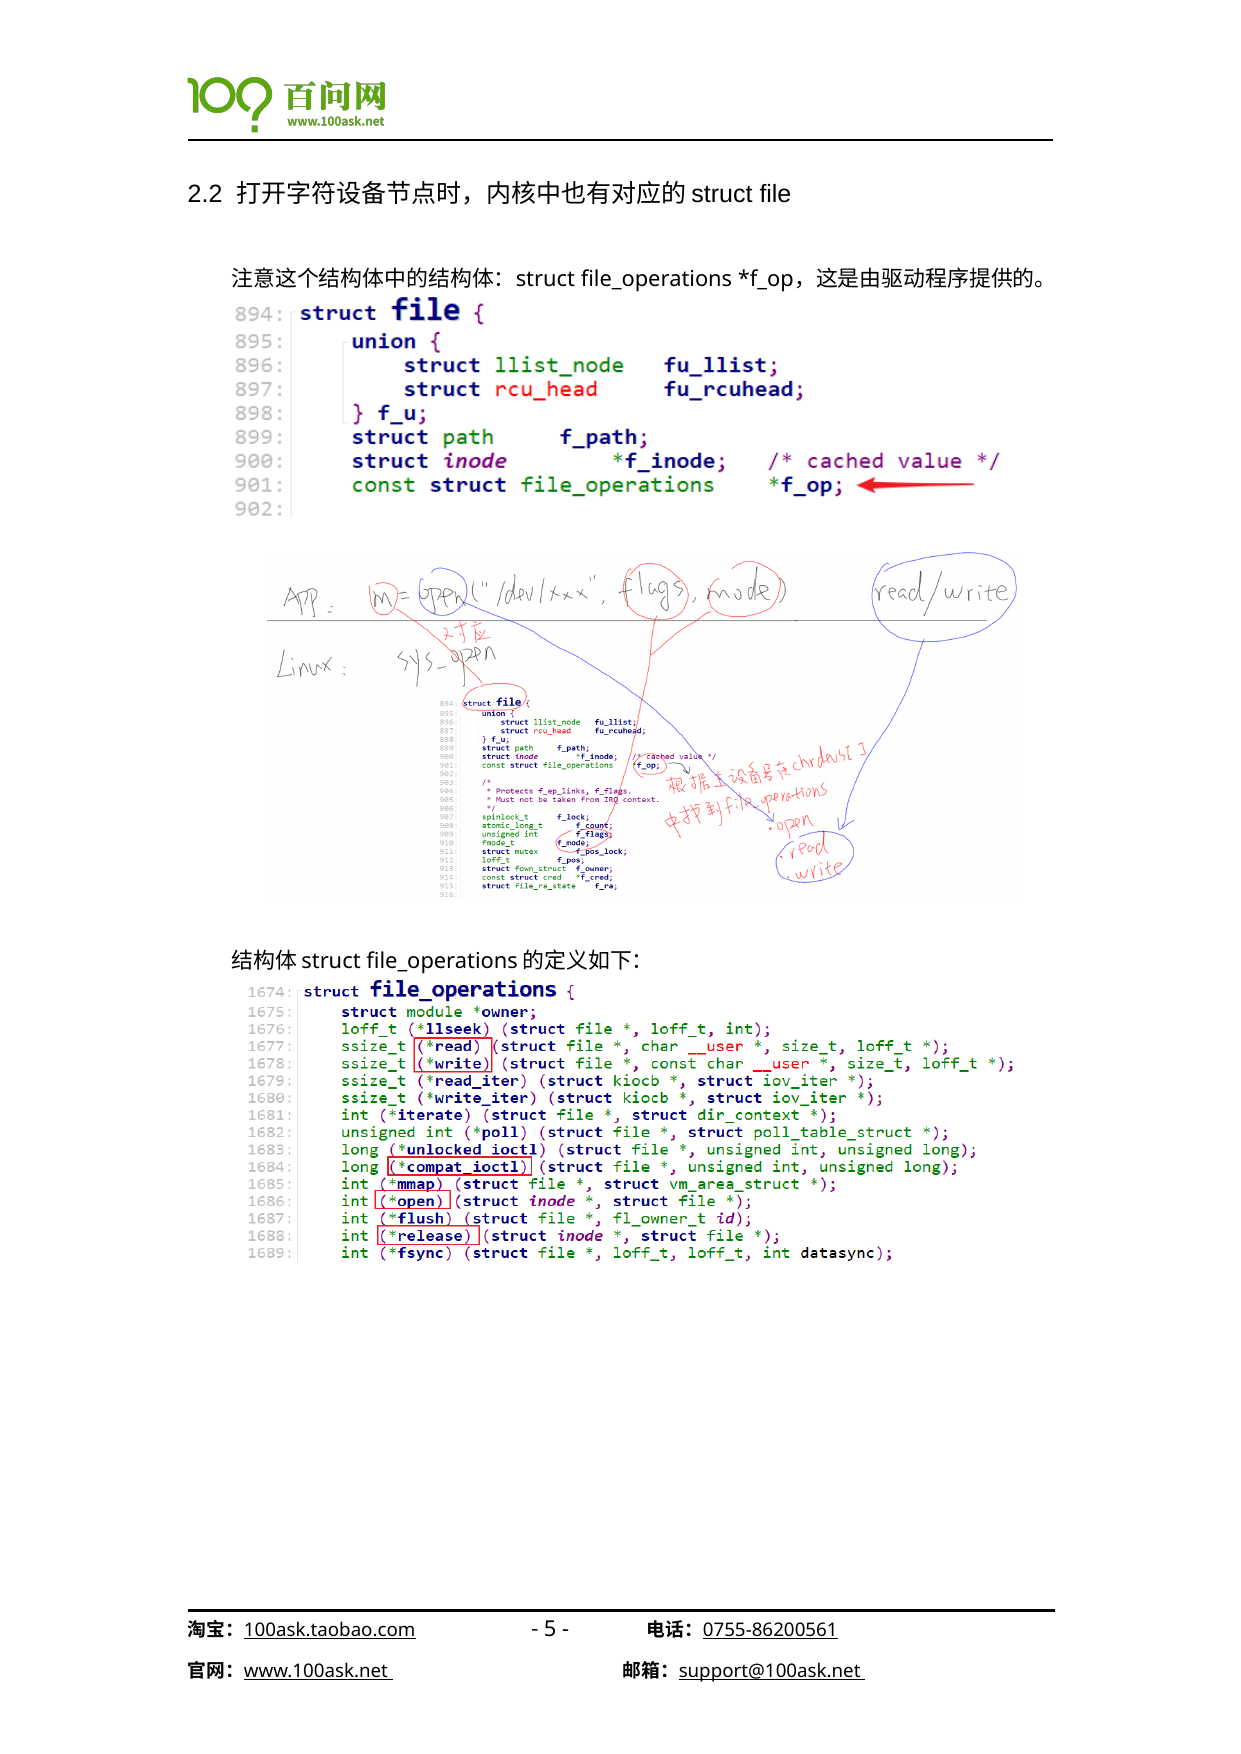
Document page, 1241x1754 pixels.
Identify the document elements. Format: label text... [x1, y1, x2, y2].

picture [187, 77, 386, 138]
picture [267, 552, 1017, 898]
text 结构体struct file_operations的定义如下： [187, 943, 1053, 975]
picture [243, 975, 1041, 1263]
text 注意这个结构体中的结构体：struct file_operations *f_op，这是由驱动程序提供的。 [187, 260, 1053, 293]
subtitle 2.2 打开字符设备节点时，内核中也有对应的struct file [187, 159, 1053, 224]
picture [231, 295, 1046, 518]
